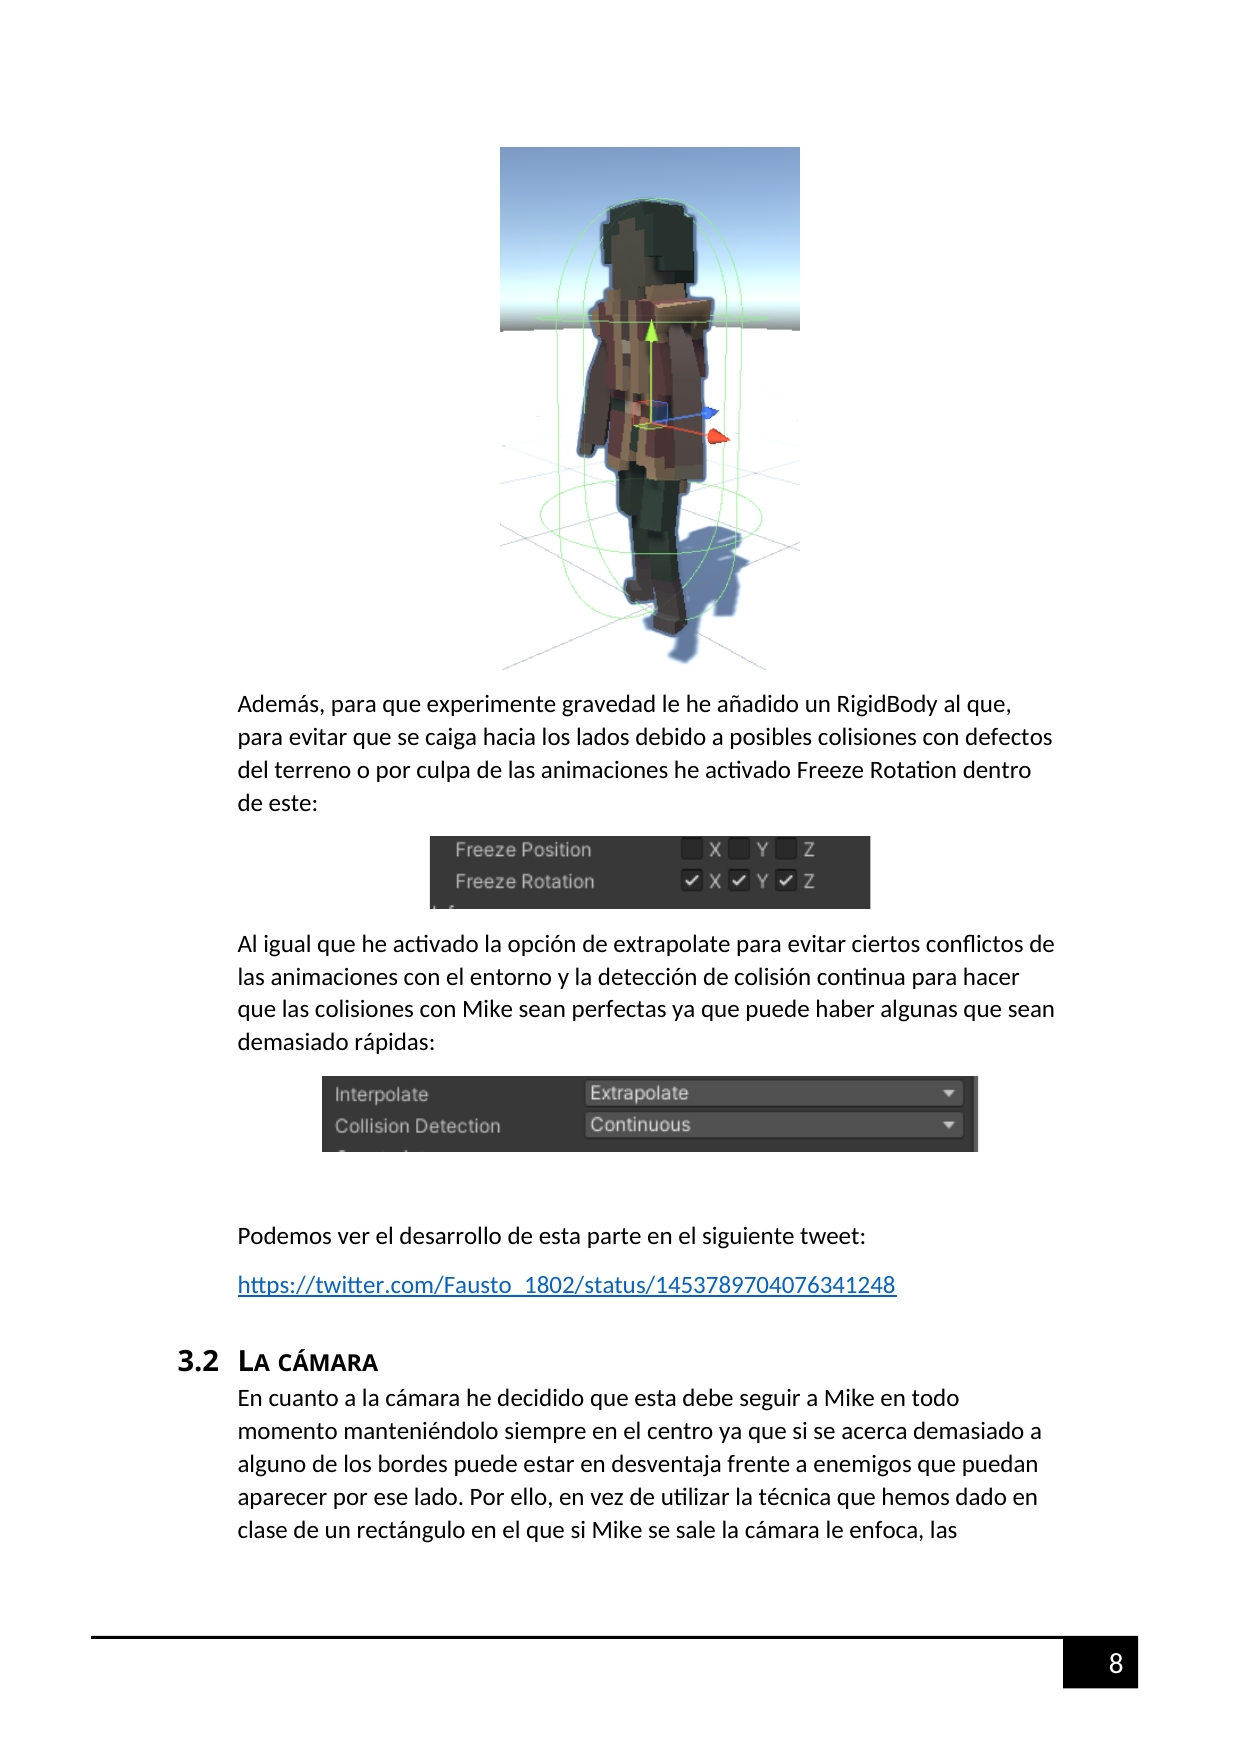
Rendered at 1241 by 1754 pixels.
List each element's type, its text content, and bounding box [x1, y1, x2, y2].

picture [322, 1076, 979, 1152]
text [237, 1383, 1063, 1545]
text Además, para que experimente gravedad le he añadido un RigidBody al que, para evitar que se caiga hacia los lados debido a posibles colisiones con defectos del terreno o por culpa de las animaciones he activado Freeze Rotation dentro de este: [237, 688, 1063, 818]
subtitle La cámara [177, 1340, 1063, 1379]
text https://twitter.com/Fausto_1802/status/1453789704076341248 [237, 1269, 1063, 1300]
picture [500, 147, 800, 670]
text Al igual que he activado la opción de extrapolate para evitar ciertos conflictos de las animaciones con el entorno y la detección de colisión continua para hacer que las colisiones con Mike sean perfectas ya que puede haber algunas que sean demasiado rápidas: [237, 928, 1063, 1057]
picture [429, 836, 871, 909]
text Podemos ver el desarrollo de esta parte en el siguiente tweet: [237, 1220, 1063, 1250]
